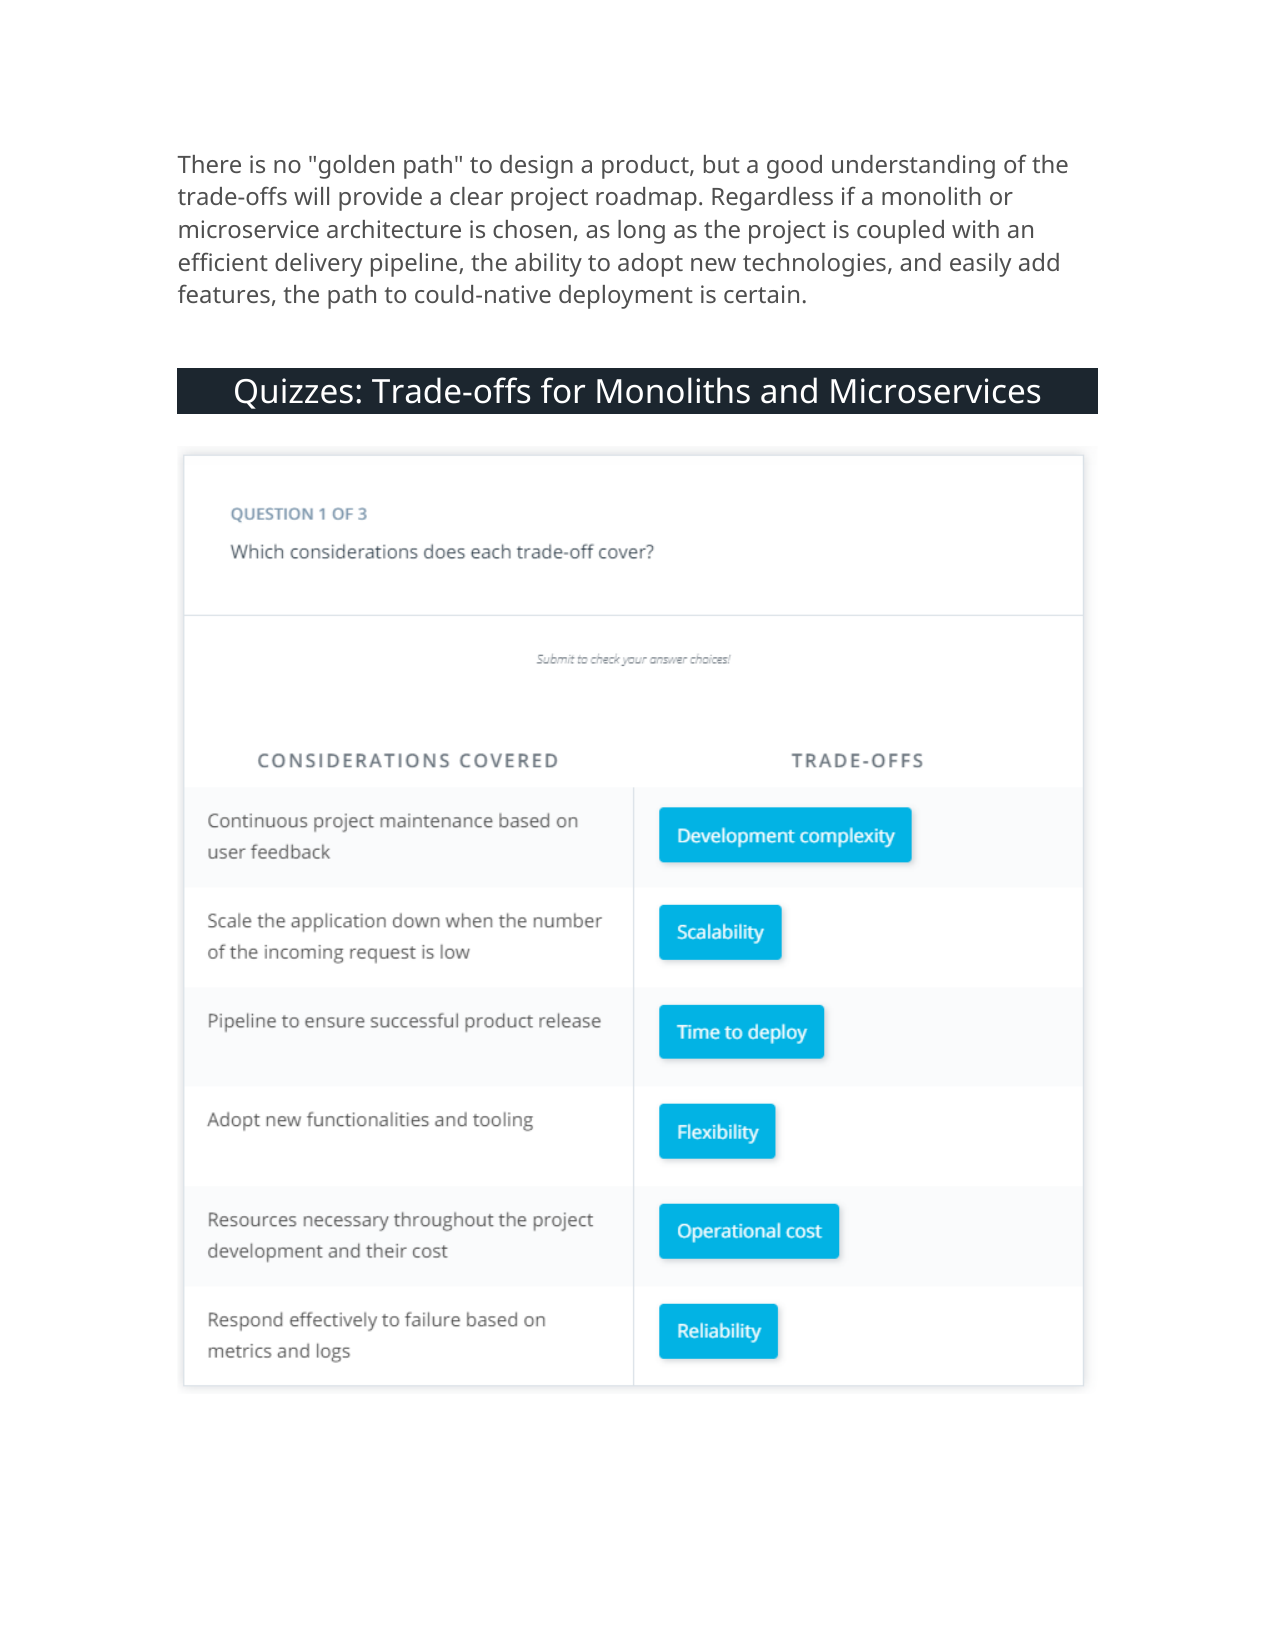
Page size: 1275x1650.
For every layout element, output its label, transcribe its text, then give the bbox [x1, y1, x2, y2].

subtitle Quizzes: Trade-offs for Monoliths and Microservices [177, 368, 1098, 414]
picture [177, 446, 1098, 1394]
text There is no "golden path" to design a product, but a good understanding of the trade-offs will provide a clear project roadmap. Regardless if a monolith or microservice architecture is chosen, as long as the project is coupled with an efficient delivery pipeline, the ability to adopt new technologies, and easily add features, the path to could-native deployment is certain. [177, 148, 1098, 311]
